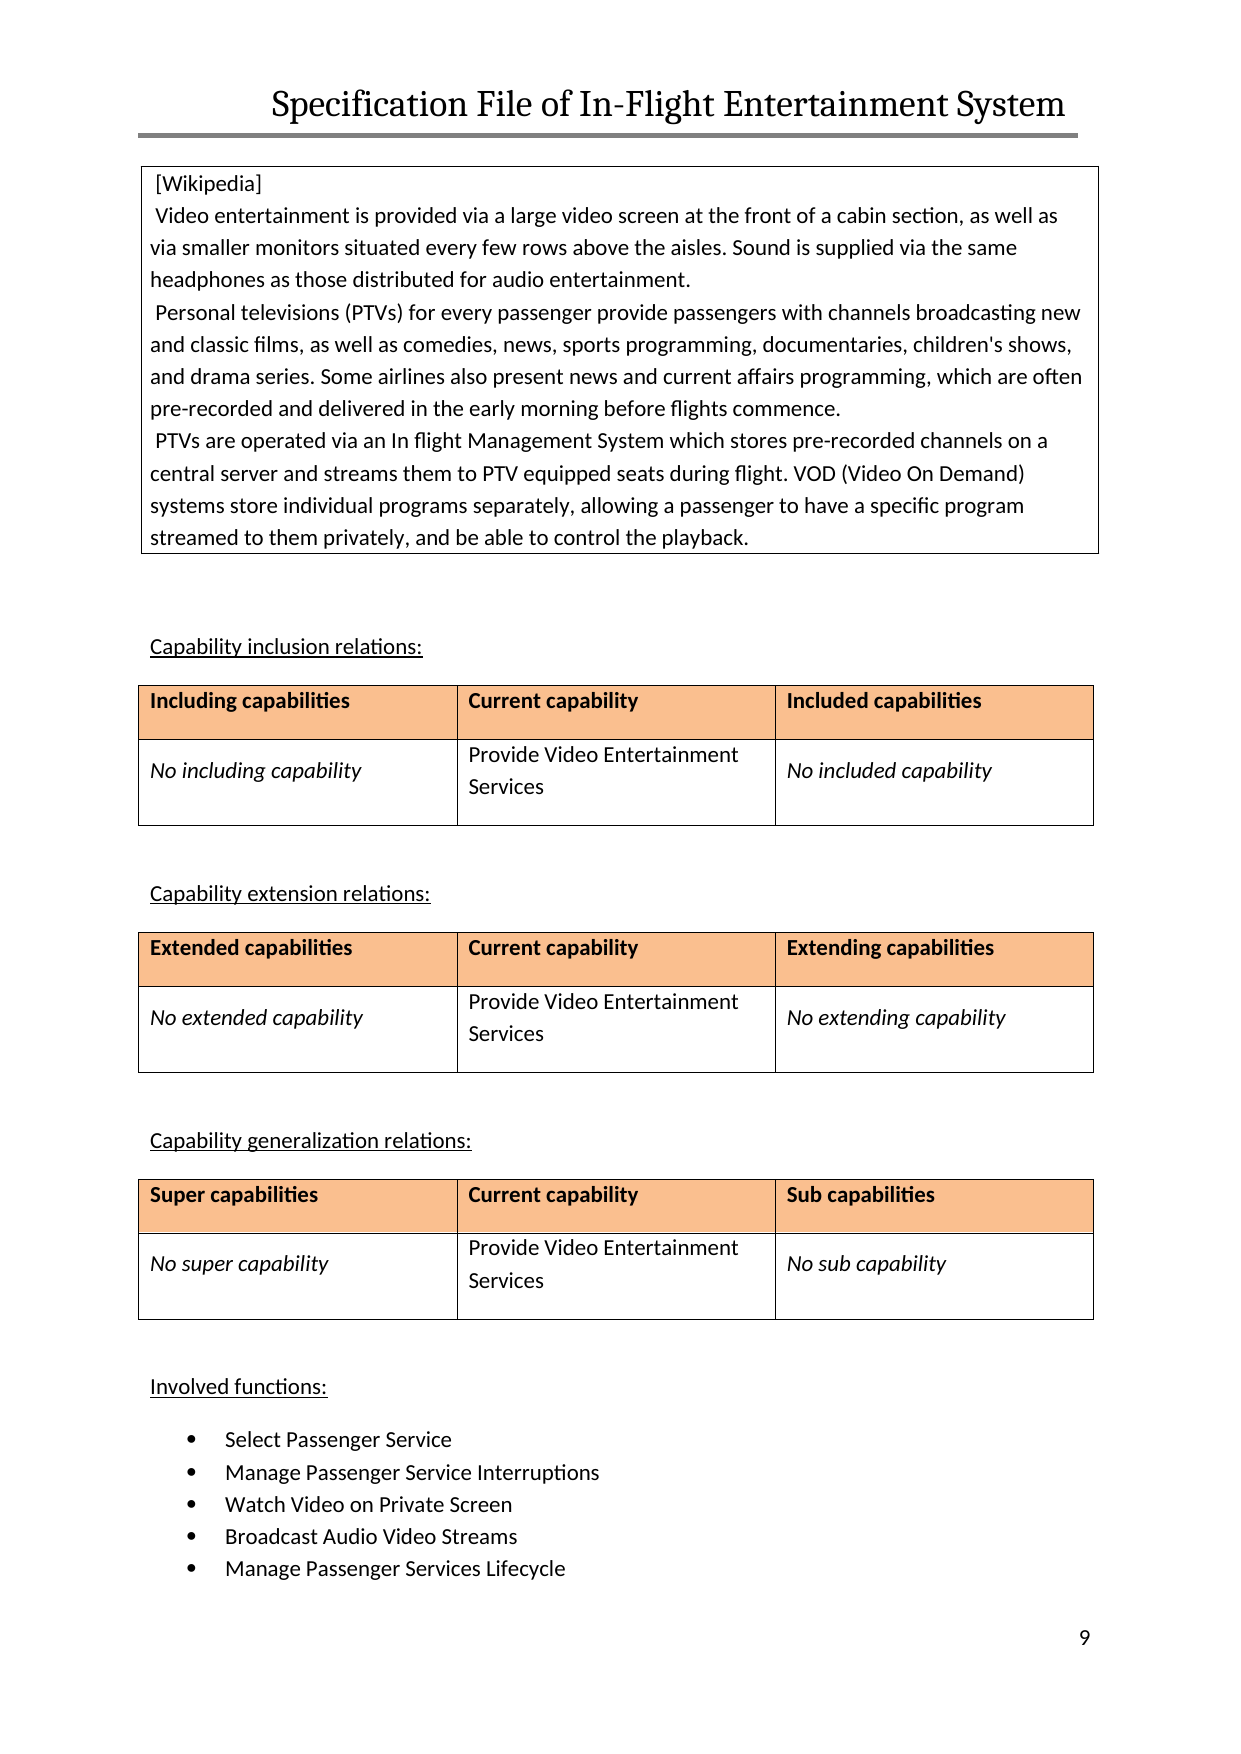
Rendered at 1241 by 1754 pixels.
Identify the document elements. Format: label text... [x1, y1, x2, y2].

table_cell No including capability [139, 740, 457, 825]
table_cell Provide Video Entertainment Services [458, 987, 775, 1072]
text Involved functions: [150, 1372, 1090, 1401]
table_header Current capability [458, 933, 775, 986]
text Capability extension relations: [150, 879, 1090, 907]
table_cell No extended capability [139, 987, 457, 1072]
table_cell No super capability [139, 1234, 457, 1318]
table_cell No included capability [776, 740, 1093, 825]
list Select Passenger Service [187, 1426, 1090, 1453]
text Capability generalization relations: [150, 1126, 1090, 1154]
table_cell Provide Video Entertainment Services [458, 1234, 775, 1318]
table_cell Provide Video Entertainment Services [458, 740, 775, 825]
table_header Sub capabilities [776, 1180, 1093, 1232]
text [Wikipedia] Video entertainment is provided via a large video screen at the front of a cabin section, as well as via smaller monitors situated every few rows above the aisles. Sound is supplied via the same headphones as those distributed for audio entertainment. Personal televisions (PTVs) for every passenger provide passengers with channels broadcasting new and classic films, as well as comedies, news, sports programming, documentaries, children's shows, and drama series. Some airlines also present news and current affairs programming, which are often pre-recorded and delivered in the early morning before flights commence. PTVs are operated via an In flight Management System which stores pre-recorded channels on a central server and streams them to PTV equipped seats during flight. VOD (Video On Demand) systems store individual programs separately, allowing a passenger to have a specific program streamed to them privately, and be able to control the playback. [142, 167, 1098, 553]
table_cell No extending capability [776, 987, 1093, 1072]
table_cell No sub capability [776, 1234, 1093, 1318]
table_header Current capability [458, 1180, 775, 1232]
table_header Extending capabilities [776, 933, 1093, 986]
table_header Extended capabilities [139, 933, 457, 986]
list Watch Video on Private Screen [187, 1490, 1090, 1518]
list Broadcast Audio Video Streams [187, 1522, 1090, 1550]
list Manage Passenger Service Interruptions [187, 1458, 1090, 1486]
text Capability inclusion relations: [150, 632, 1090, 660]
table_header Including capabilities [139, 686, 457, 739]
table_header Current capability [458, 686, 775, 739]
table_header Super capabilities [139, 1180, 457, 1232]
list Manage Passenger Services Lifecycle [187, 1554, 1090, 1582]
table_header Included capabilities [776, 686, 1093, 739]
